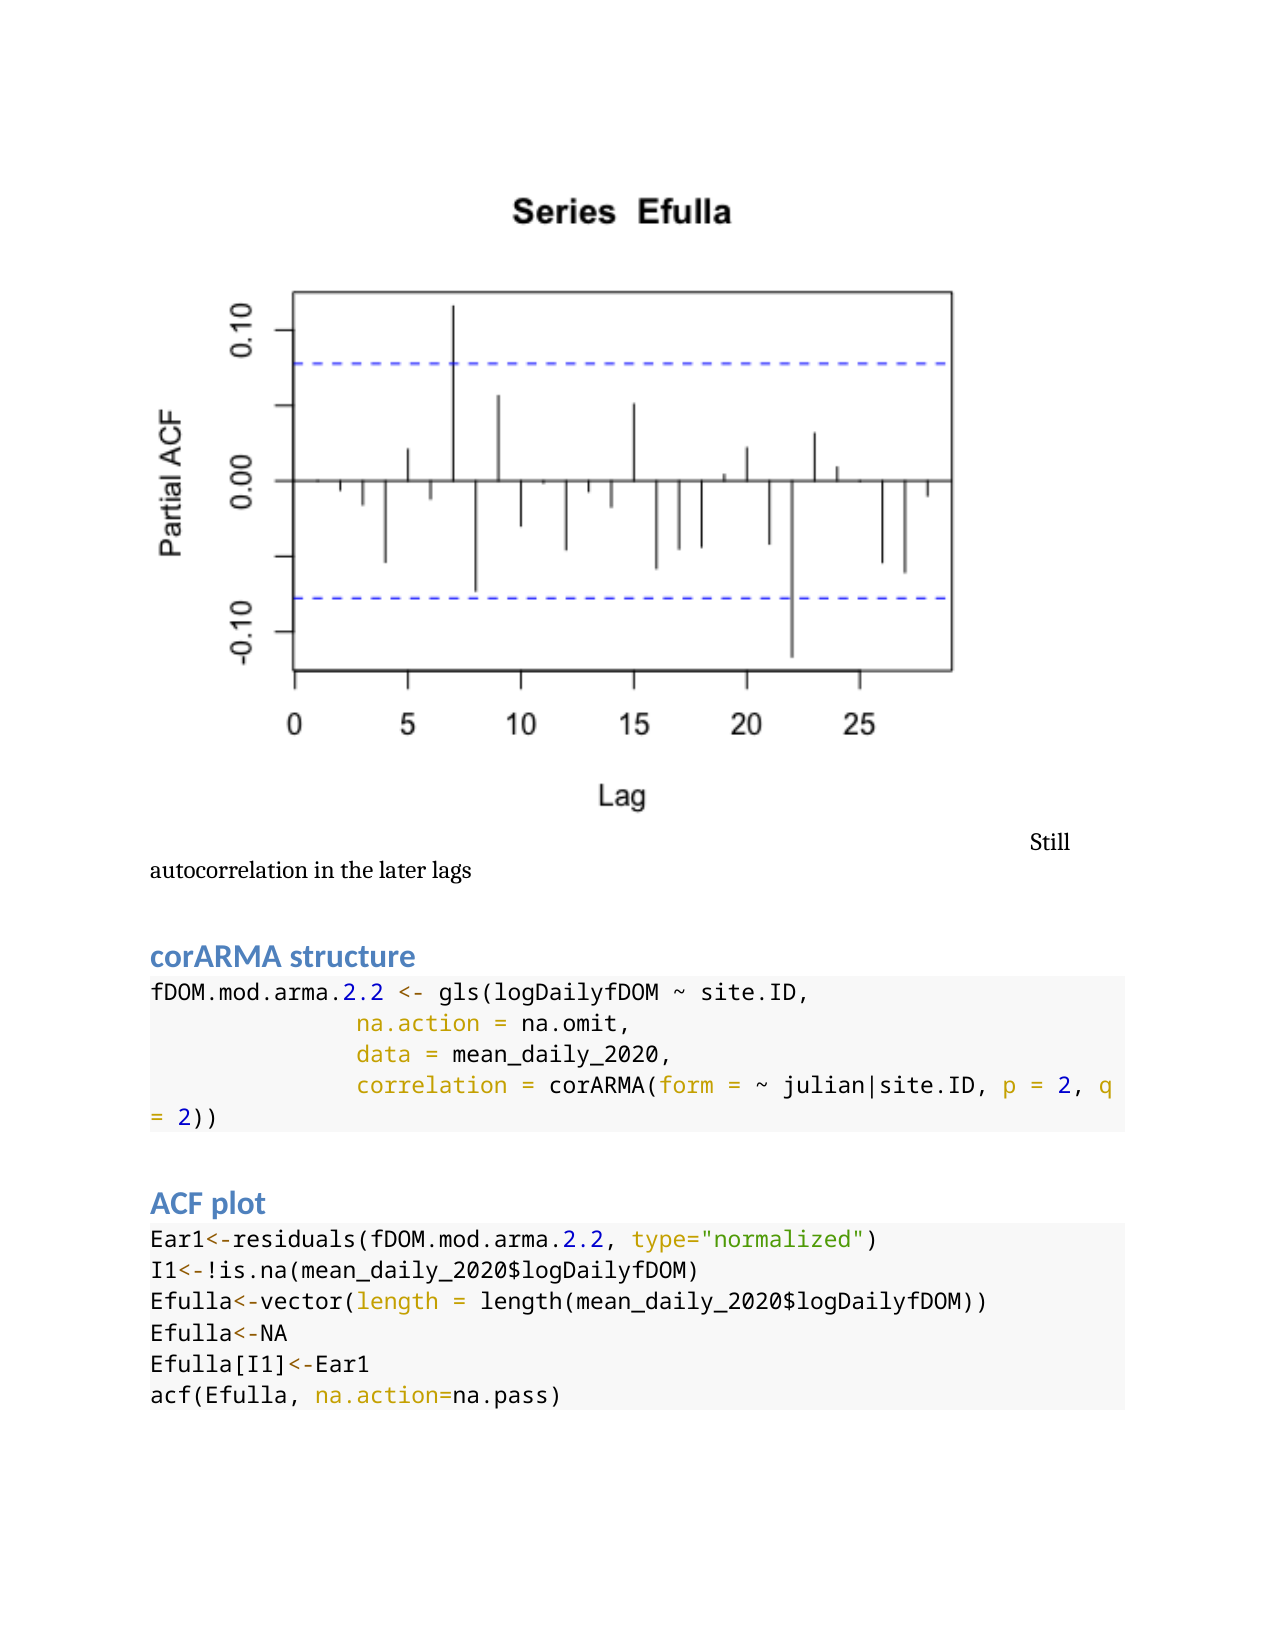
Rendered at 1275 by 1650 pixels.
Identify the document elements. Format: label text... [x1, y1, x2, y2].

subtitle ACF plot [150, 1182, 1125, 1223]
text Ear1<-residuals(fDOM.mod.arma.2.2, type="normalized") I1<-!is.na(mean_daily_2020$logDailyfDOM) Efulla<-vector(length = length(mean_daily_2020$logDailyfDOM)) Efulla<-NA Efulla[I1]<-Ear1 acf(Efulla, na.action=na.pass) [287, 1223, 1125, 1410]
picture [150, 150, 1025, 850]
subtitle corARMA structure [150, 935, 1125, 976]
text fDOM.mod.arma.2.2 <- gls(logDailyfDOM ~ site.ID, na.action = na.omit, data = mean_daily_2020, correlation = corARMA(form = ~ julian|site.ID, p = 2, q = 2)) [150, 976, 1125, 1132]
